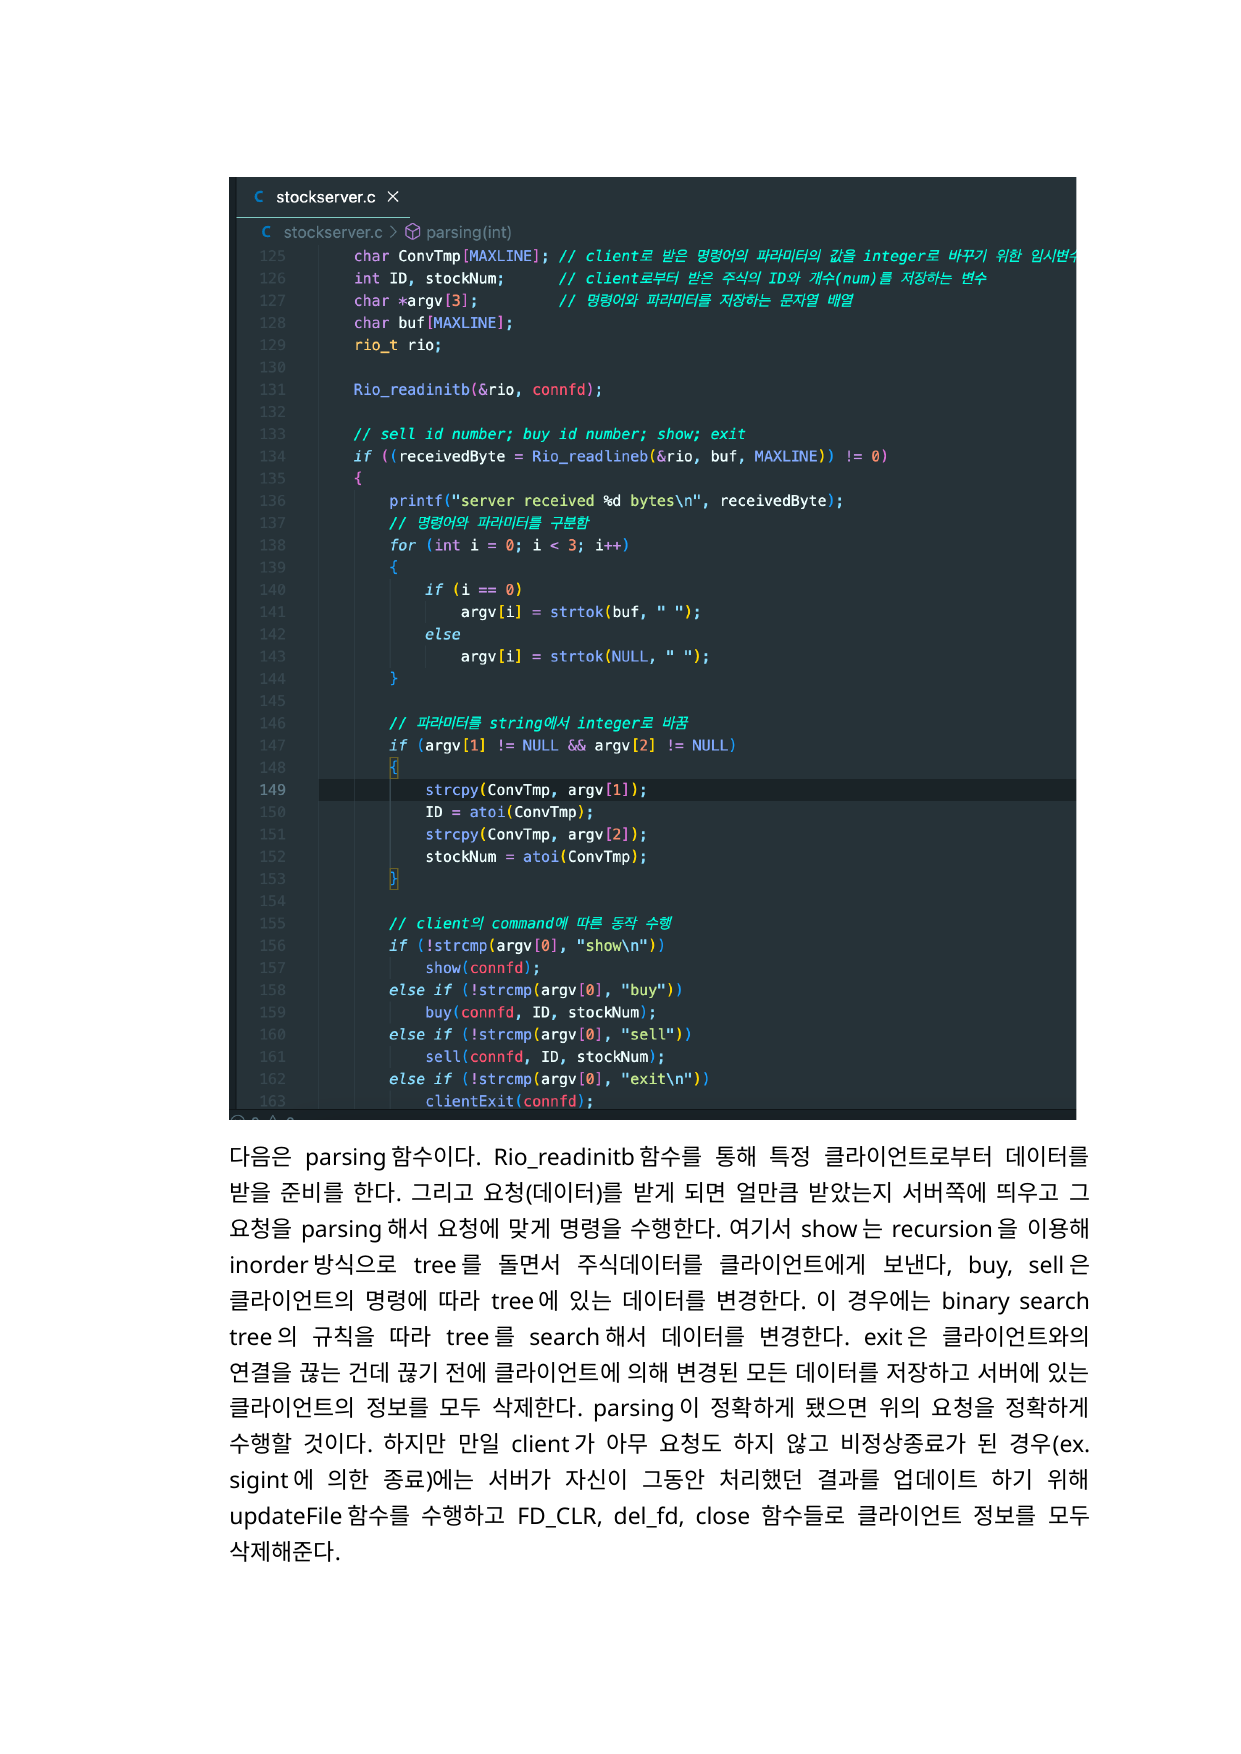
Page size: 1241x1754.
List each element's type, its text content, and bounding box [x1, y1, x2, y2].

picture [229, 177, 1077, 1120]
list 다음은 parsing함수이다. Rio_readinitb함수를 통해 특정 클라이언트로부터 데이터를 받을 준비를 한다. 그리고 요청(데이터)를 받게 되면 얼만큼 받았는지 서버쪽에 띄우고 그 요청을 parsing해서 요청에 맞게 명령을 수행한다. 여기서 show는 recursion을 이용해 inorder방식으로 tree를 돌면서 주식데이터를 클라이언트에게 보낸다, buy, sell은 클라이언트의 명령에 따라 tree에 있는 데이터를 변경한다. 이 경우에는 binary search tree의 규칙을 따라 tree를 search해서 데이터를 변경한다. exit은 클라이언트와의 연결을 끊는 건데 끊기 전에 클라이언트에 의해 변경된 모든 데이터를 저장하고 서버에 있는 클라이언트의 정보를 모두 삭제한다. parsing이 정확하게 됐으면 위의 요청을 정확하게 수행할 것이다. 하지만 만일 client가 아무 요청도 하지 않고 비정상종료가 된 경우(ex. sigint에 의한 종료)에는 서버가 자신이 그동안 처리했던 결과를 업데이트 하기 위해 updateFile함수를 수행하고 FD_CLR, del_fd, close 함수들로 클라이언트 정보를 모두 삭제해준다. [229, 1139, 1090, 1567]
